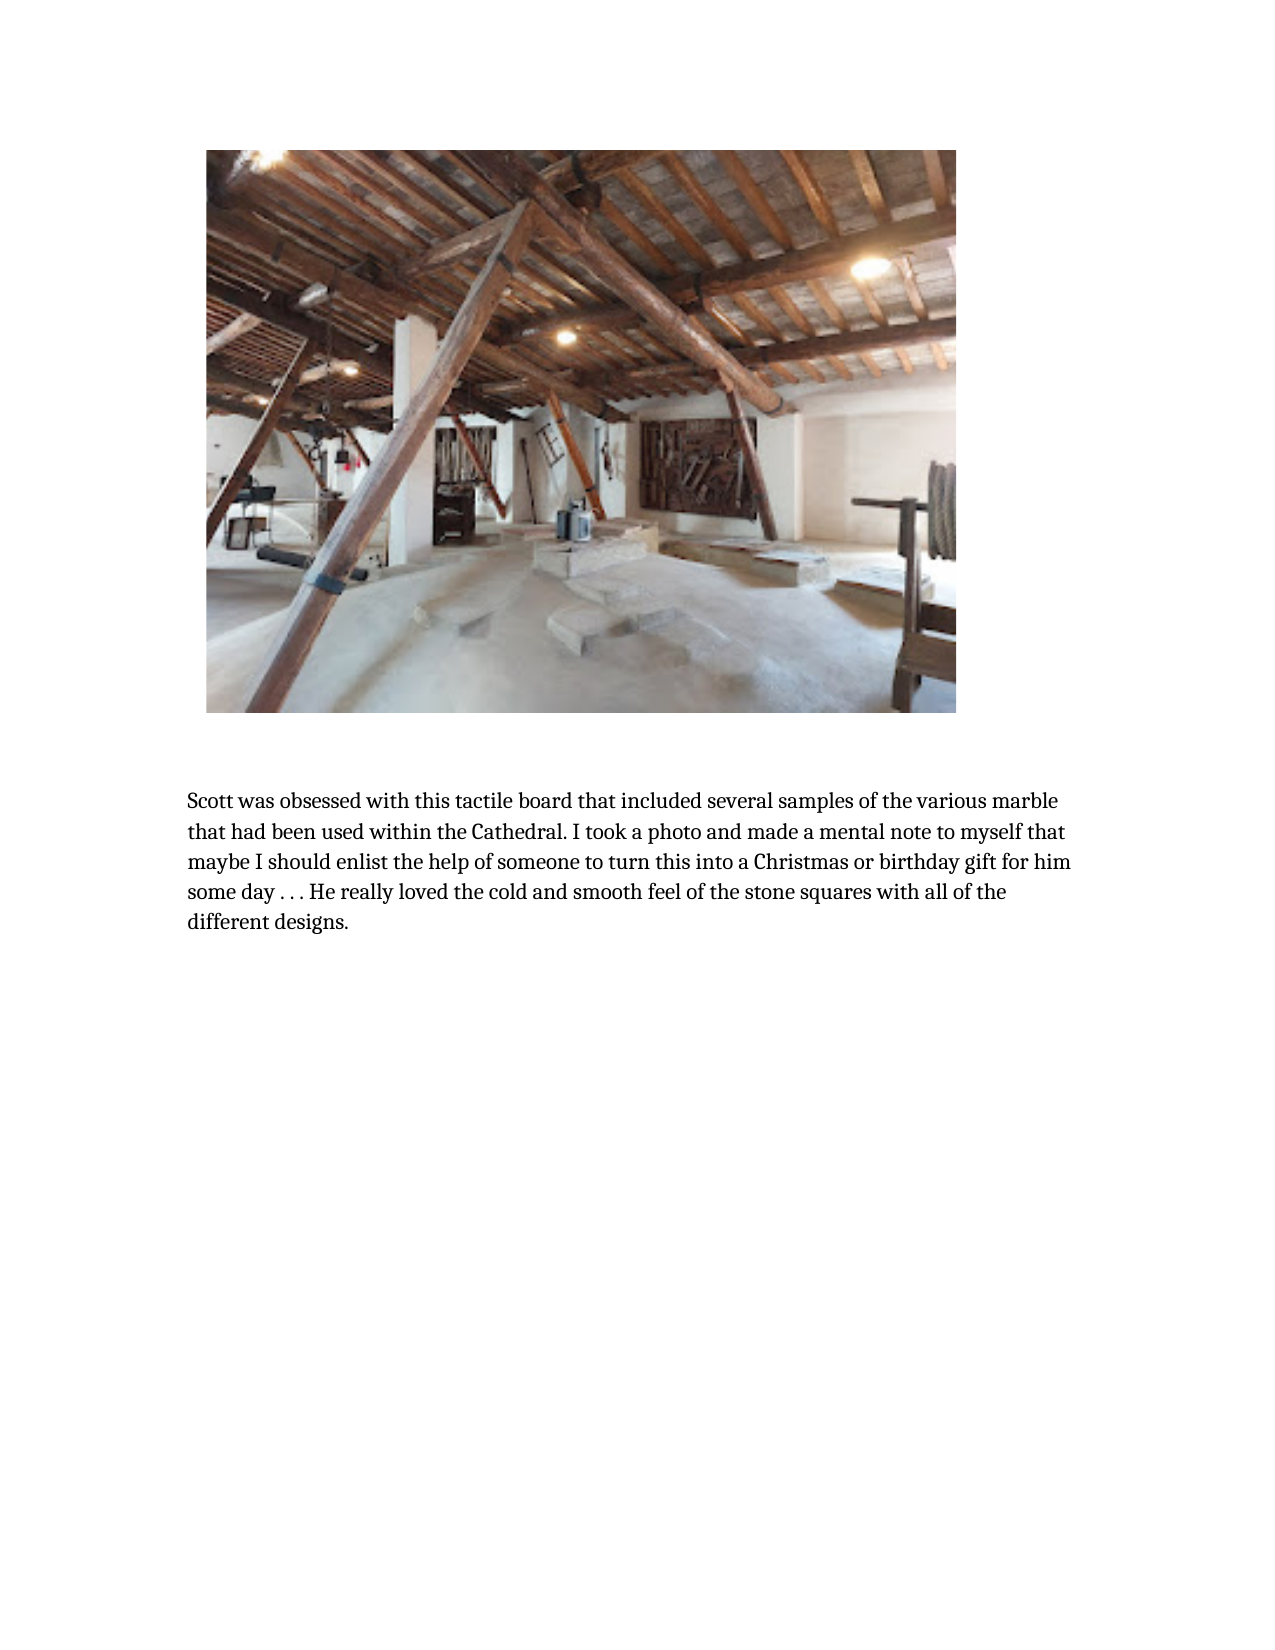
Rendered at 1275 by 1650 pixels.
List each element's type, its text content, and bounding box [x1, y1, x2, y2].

text Scott was obsessed with this tactile board that included several samples of the various marble that had been used within the Cathedral. I took a photo and made a mental note to myself that maybe I should enlist the help of someone to turn this into a Christmas or birthday gift for him some day . . . He really loved the cold and smooth feel of the stone squares with all of the different designs. [187, 788, 1087, 935]
picture [206, 150, 957, 713]
